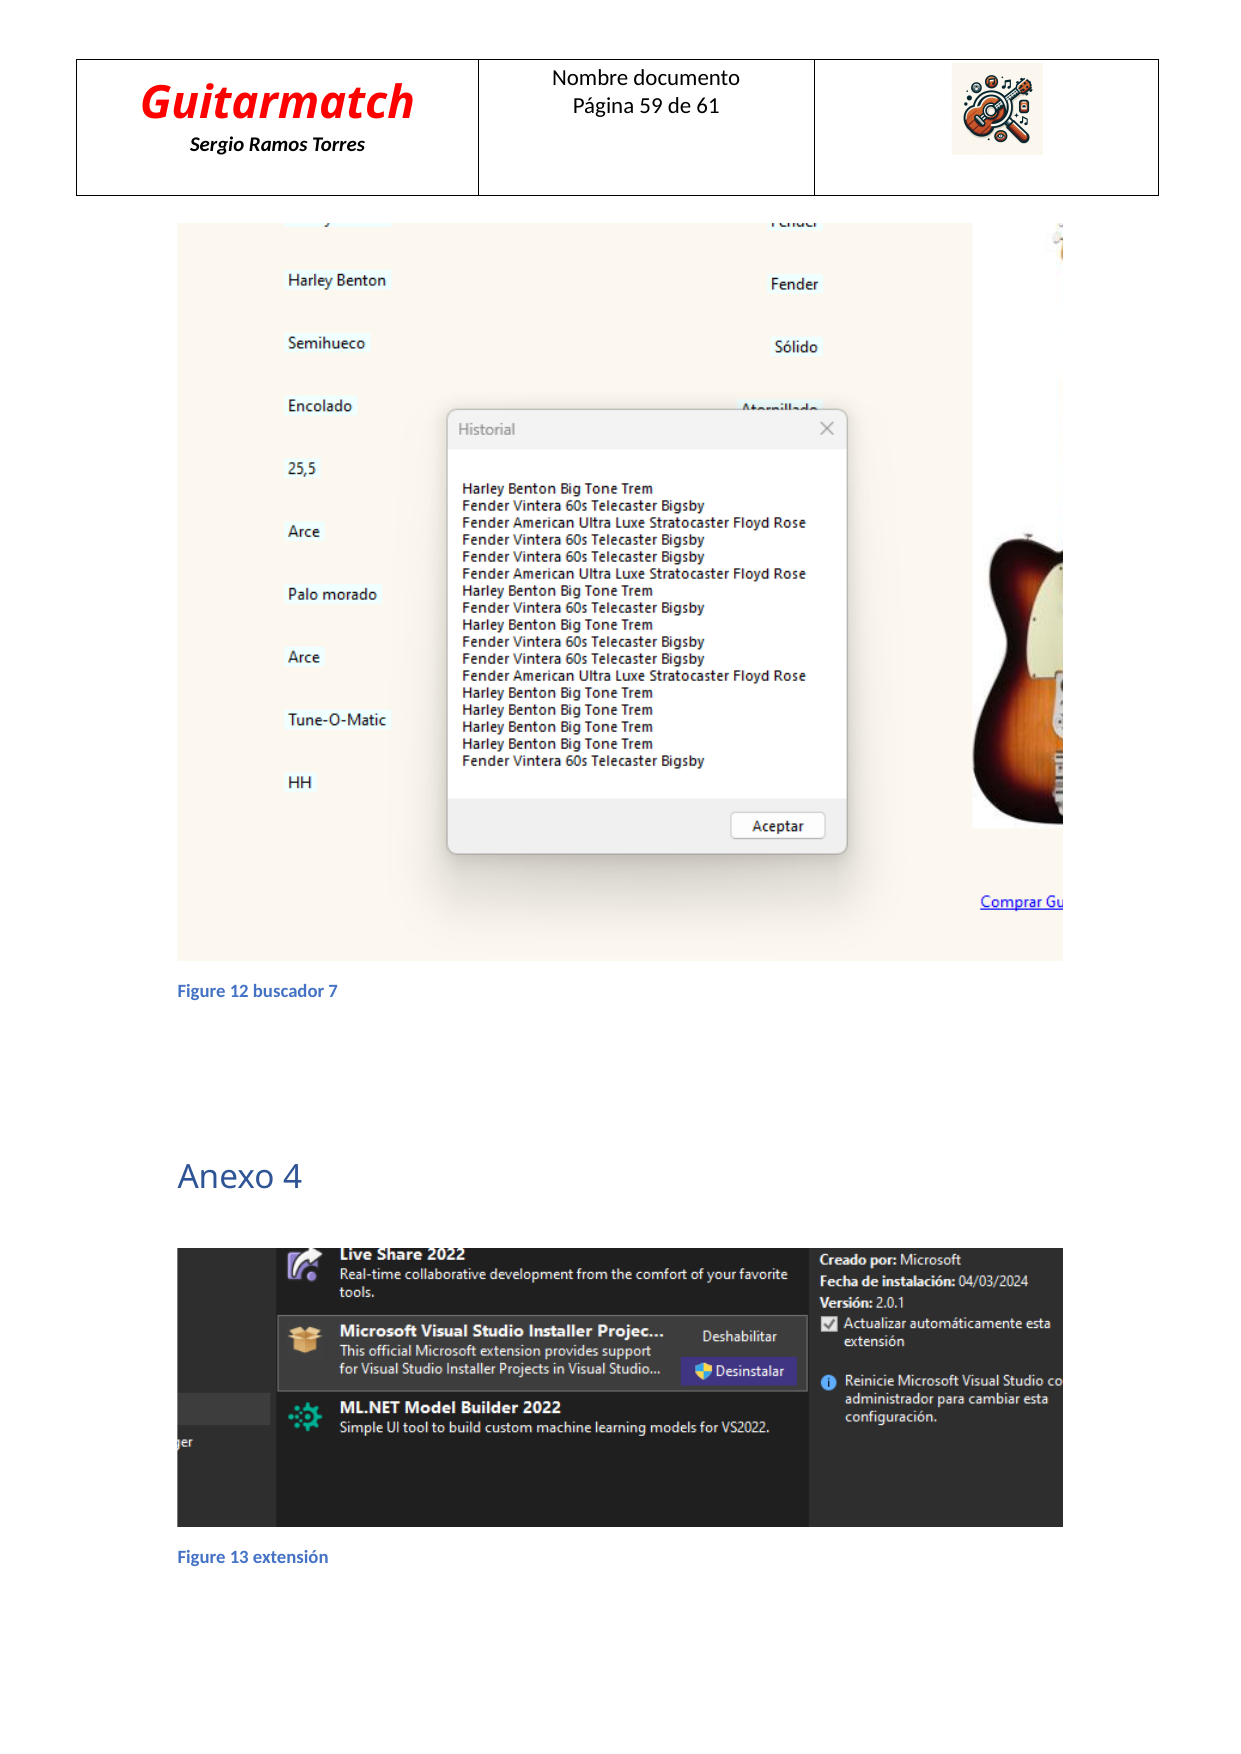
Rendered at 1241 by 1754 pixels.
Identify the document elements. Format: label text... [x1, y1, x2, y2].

text Figure 13 extensión [177, 1546, 1063, 1568]
picture [951, 63, 1043, 155]
text Figure 12 buscador 7 [177, 979, 1063, 1002]
picture [177, 1248, 1063, 1527]
subtitle Anexo 4 [177, 1152, 1063, 1198]
picture [177, 223, 1063, 961]
